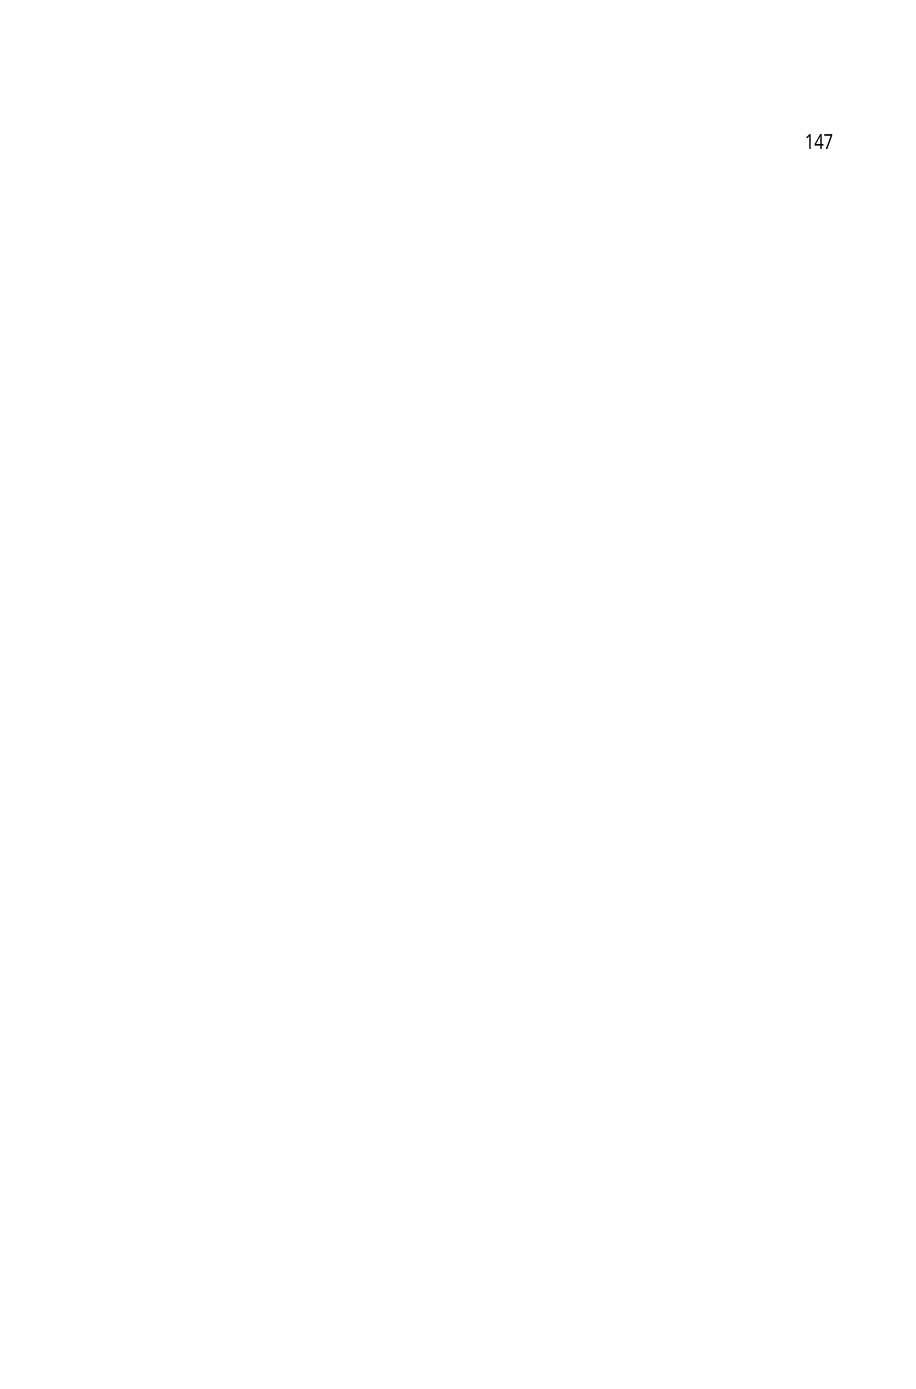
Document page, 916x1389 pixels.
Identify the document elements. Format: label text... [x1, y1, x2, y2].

subtitle 147 [140, 127, 833, 155]
